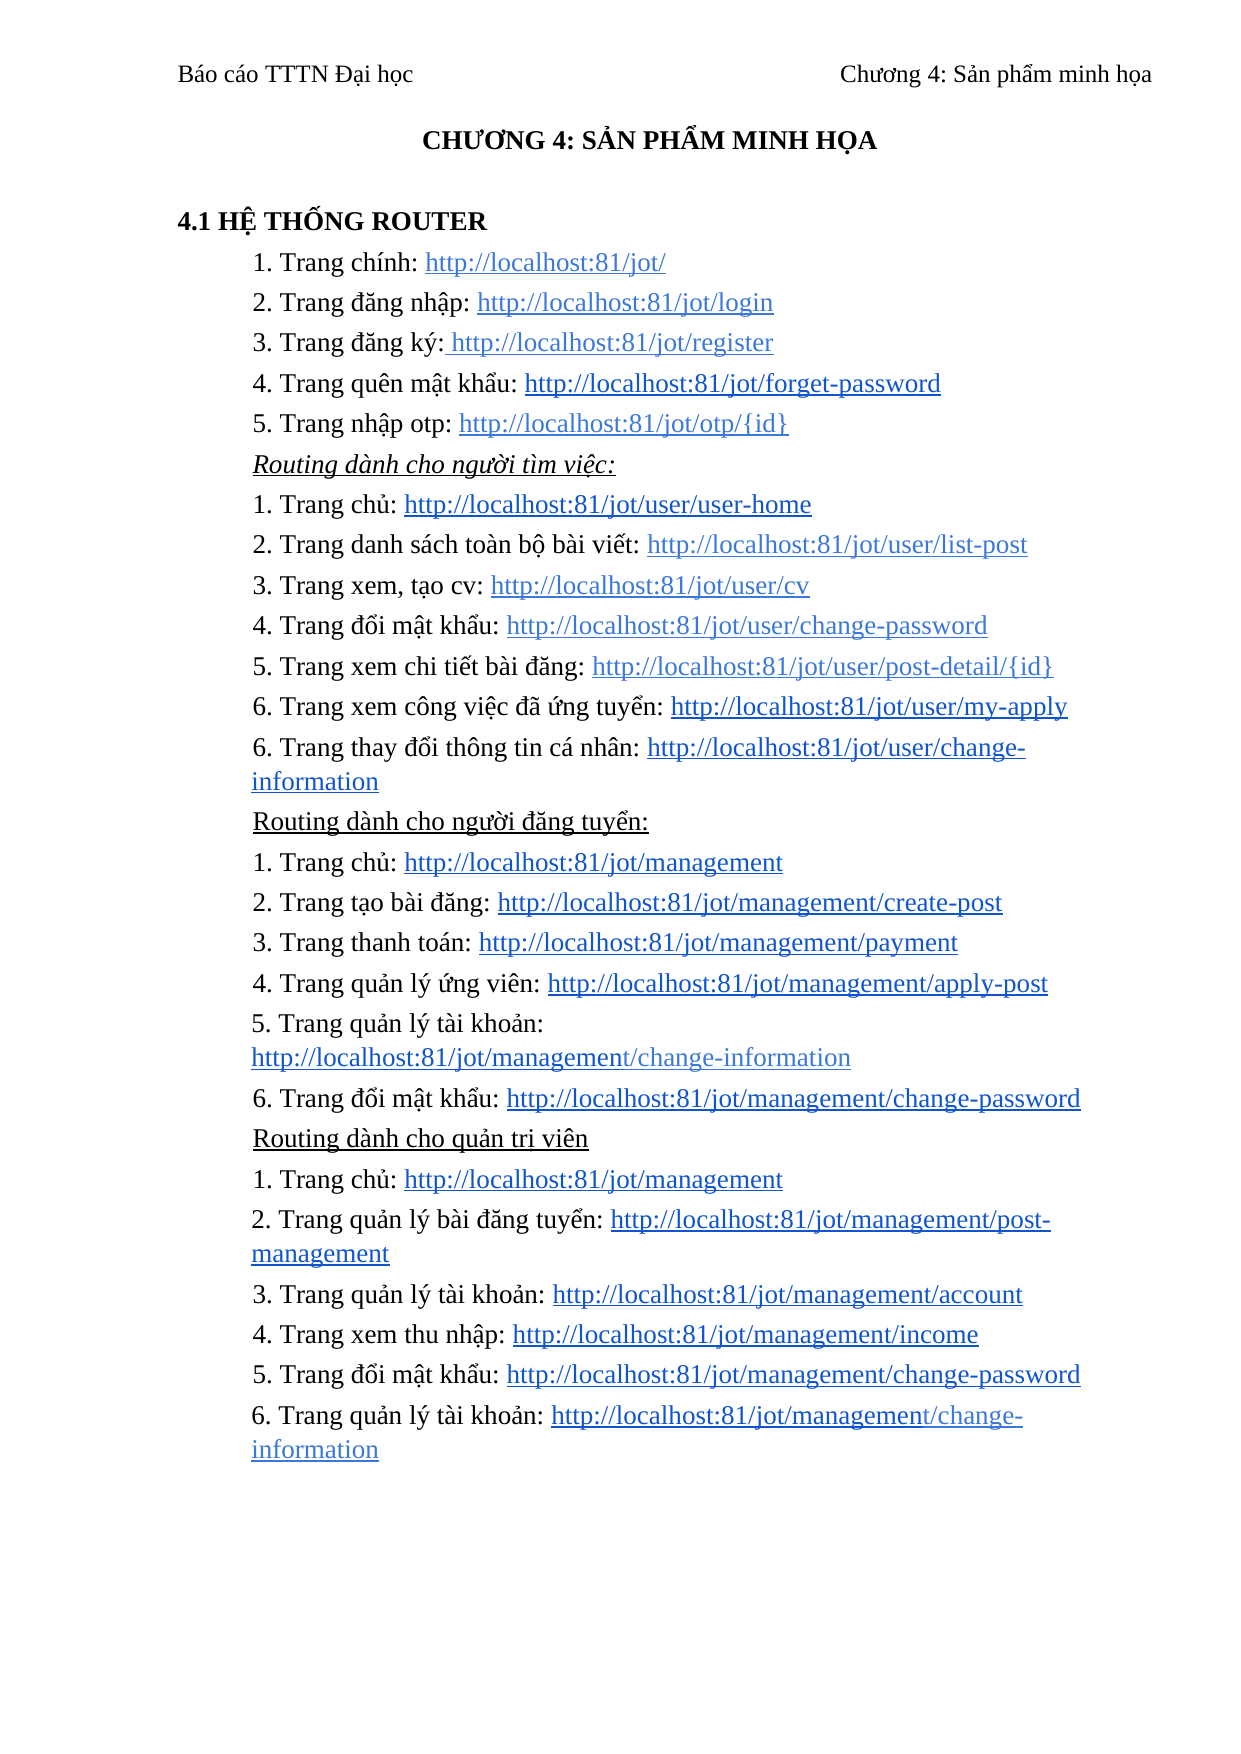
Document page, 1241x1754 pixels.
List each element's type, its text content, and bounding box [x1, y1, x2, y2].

subtitle 4.1 HỆ THỐNG ROUTER [177, 205, 1122, 236]
text 2. Trang quản lý bài đăng tuyển: http://localhost:81/jot/management/post-management [251, 1203, 1122, 1268]
text 3. Trang quản lý tài khoản: http://localhost:81/jot/management/account [177, 1278, 1122, 1309]
text 4. Trang quản lý ứng viên: http://localhost:81/jot/management/apply-post [177, 967, 1122, 998]
text 1. Trang chủ: http://localhost:81/jot/management [177, 846, 1122, 877]
text 6. Trang xem công việc đã ứng tuyển: http://localhost:81/jot/user/my-apply [177, 690, 1122, 721]
text 5. Trang quản lý tài khoản: http://localhost:81/jot/management/change-information [251, 1007, 1122, 1073]
text 1. Trang chính: http://localhost:81/jot/ [177, 246, 1122, 277]
text 2. Trang tạo bài đăng: http://localhost:81/jot/management/create-post [177, 886, 1122, 917]
text 4. Trang quên mật khẩu: http://localhost:81/jot/forget-password [177, 367, 1122, 398]
text Routing dành cho người đăng tuyển: [177, 805, 1122, 836]
text 5. Trang đổi mật khẩu: http://localhost:81/jot/management/change-password [177, 1358, 1122, 1390]
text 6. Trang quản lý tài khoản: http://localhost:81/jot/management/change-information [251, 1399, 1122, 1464]
text 6. Trang thay đổi thông tin cá nhân: http://localhost:81/jot/user/change-information [251, 731, 1122, 796]
text 2. Trang danh sách toàn bộ bài viết: http://localhost:81/jot/user/list-post [177, 528, 1122, 560]
text 3. Trang xem, tạo cv: http://localhost:81/jot/user/cv [177, 569, 1122, 600]
text 1. Trang chủ: http://localhost:81/jot/user/user-home [177, 488, 1122, 519]
text 5. Trang nhập otp: http://localhost:81/jot/otp/{id} [177, 407, 1122, 438]
text 6. Trang đổi mật khẩu: http://localhost:81/jot/management/change-password [177, 1082, 1122, 1113]
text 3. Trang đăng ký: http://localhost:81/jot/register [177, 326, 1122, 358]
text 4. Trang xem thu nhập: http://localhost:81/jot/management/income [177, 1318, 1122, 1349]
text 2. Trang đăng nhập: http://localhost:81/jot/login [177, 286, 1122, 317]
text 1. Trang chủ: http://localhost:81/jot/management [177, 1163, 1122, 1194]
subtitle CHƯƠNG 4: SẢN PHẨM MINH HỌA [177, 124, 1122, 156]
text 3. Trang thanh toán: http://localhost:81/jot/management/payment [177, 926, 1122, 958]
text 5. Trang xem chi tiết bài đăng: http://localhost:81/jot/user/post-detail/{id} [177, 650, 1122, 681]
text Routing dành cho người tìm việc: [177, 448, 1122, 479]
text 4. Trang đổi mật khẩu: http://localhost:81/jot/user/change-password [177, 609, 1122, 641]
text Routing dành cho quản trị viên [177, 1122, 1122, 1153]
